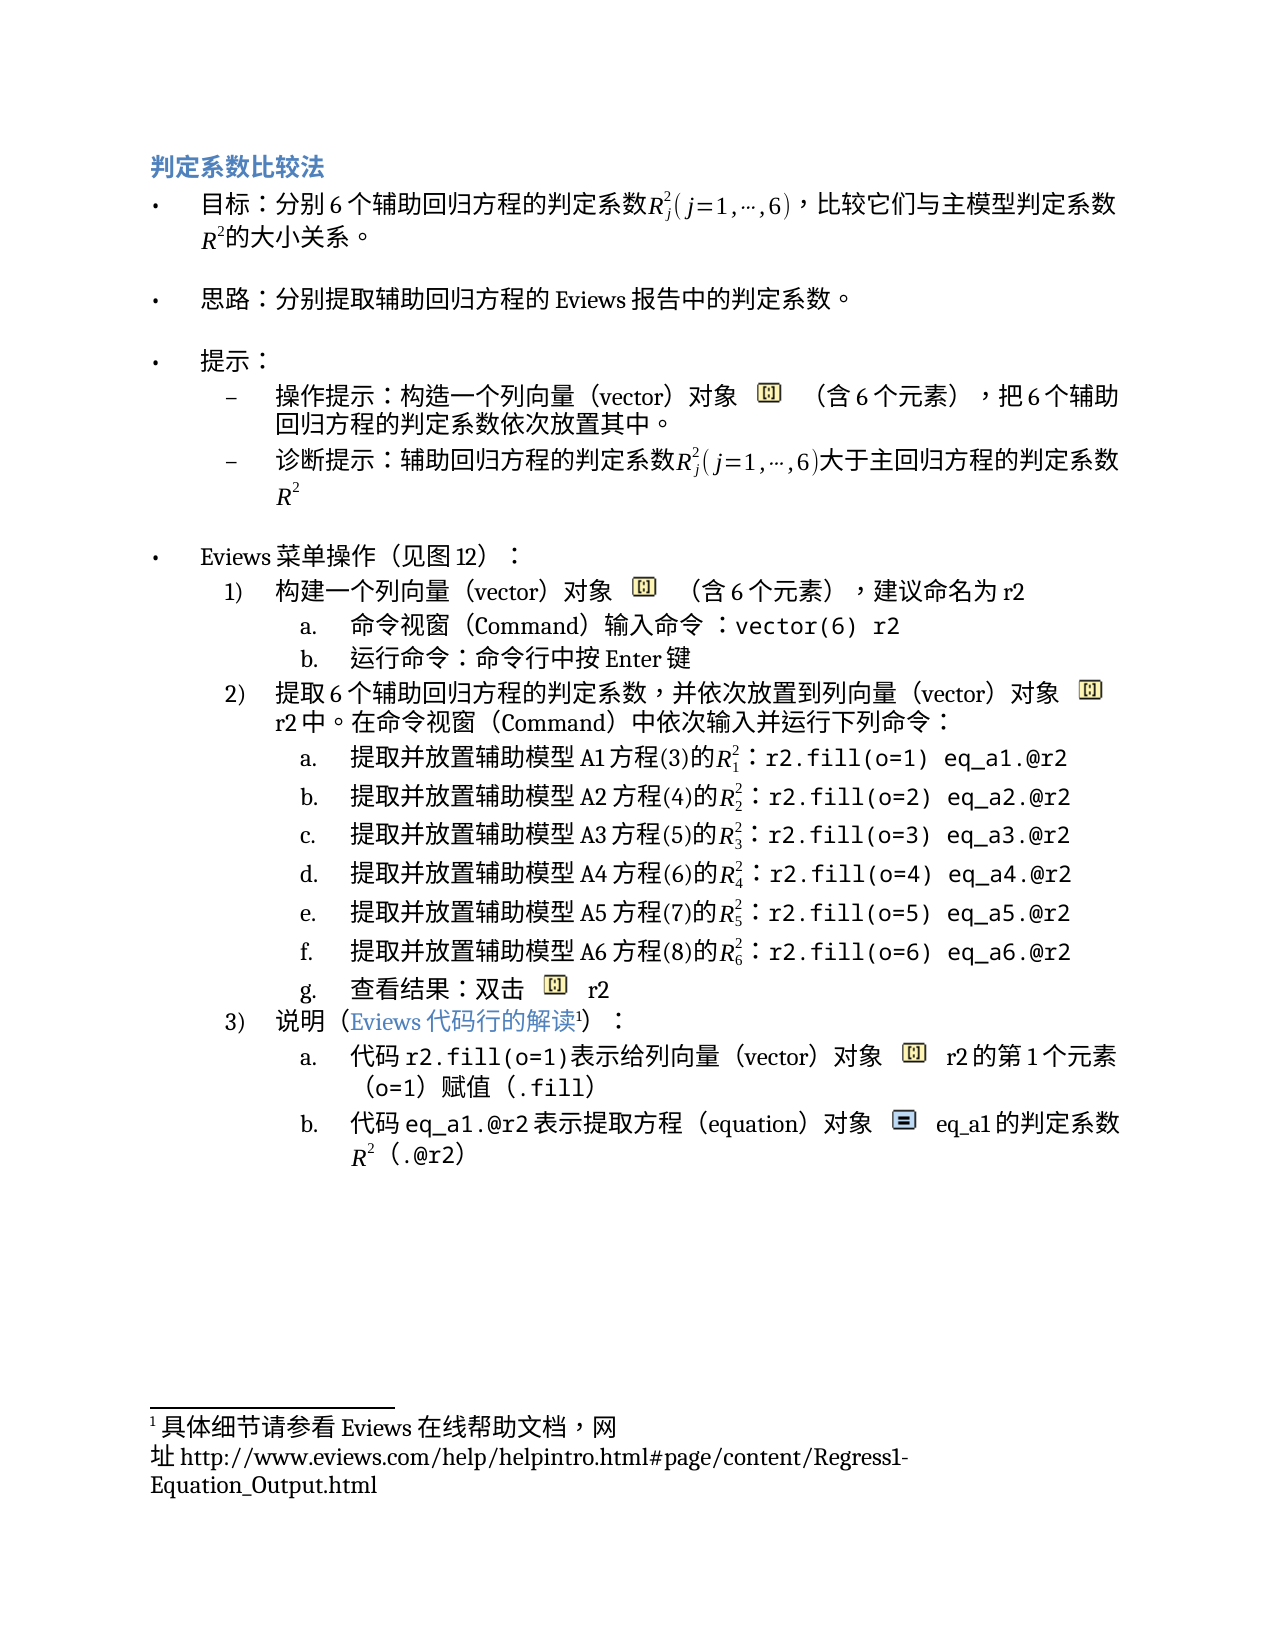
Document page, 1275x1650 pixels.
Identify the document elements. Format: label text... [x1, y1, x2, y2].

list 命令视窗（Command）输入命令 ：vector(6) r2 [300, 610, 1125, 641]
picture [902, 1040, 928, 1066]
picture [632, 575, 658, 600]
list 提取6个辅助回归方程的判定系数，并依次放置到列向量（vector）对象r2中。在命令视窗（Command）中依次输入并运行下列命令： [225, 677, 1125, 737]
list 代码eq_a1.@r2表示提取方程（equation）对象eq_a1的判定系数（.@r2） [300, 1107, 1125, 1171]
list 目标：分别6个辅助回归方程的判定系数，比较它们与主模型判定系数的大小关系。 [150, 188, 1125, 283]
picture [892, 1107, 918, 1133]
list 提取并放置辅助模型A4方程(6)的：r2.fill(o=4) eq_a4.@r2 [300, 857, 1125, 892]
list 提取并放置辅助模型A6方程(8)的：r2.fill(o=6) eq_a6.@r2 [300, 934, 1125, 969]
picture [543, 973, 569, 998]
picture [1078, 677, 1104, 703]
subtitle 判定系数比较法 [150, 150, 1125, 184]
list 提取并放置辅助模型A3方程(5)的：r2.fill(o=3) eq_a3.@r2 [300, 818, 1125, 853]
list 运行命令：命令行中按Enter键 [300, 645, 1125, 674]
list 提取并放置辅助模型A2方程(4)的：r2.fill(o=2) eq_a2.@r2 [300, 780, 1125, 815]
list 查看结果：双击r2 [300, 973, 1125, 1004]
list 代码r2.fill(o=1)表示给列向量（vector）对象r2的第1个元素（o=1）赋值（.fill） [300, 1041, 1125, 1103]
list 操作提示：构造一个列向量（vector）对象（含6个元素），把6个辅助回归方程的判定系数依次放置其中。 [225, 380, 1125, 440]
list 构建一个列向量（vector）对象（含6个元素），建议命名为r2 [225, 575, 1125, 606]
picture [757, 380, 783, 405]
list 提取并放置辅助模型A1方程(3)的：r2.fill(o=1) eq_a1.@r2 [300, 741, 1125, 776]
list 诊断提示：辅助回归方程的判定系数大于主回归方程的判定系数 [225, 444, 1125, 539]
list 提示： [150, 348, 1125, 376]
list 说明（Eviews代码行的解读）： [225, 1008, 1125, 1037]
list 提取并放置辅助模型A5方程(7)的：r2.fill(o=5) eq_a5.@r2 [300, 896, 1125, 931]
list Eviews菜单操作（见图12）： [150, 542, 1125, 571]
list 思路：分别提取辅助回归方程的Eviews报告中的判定系数。 [150, 286, 1125, 344]
